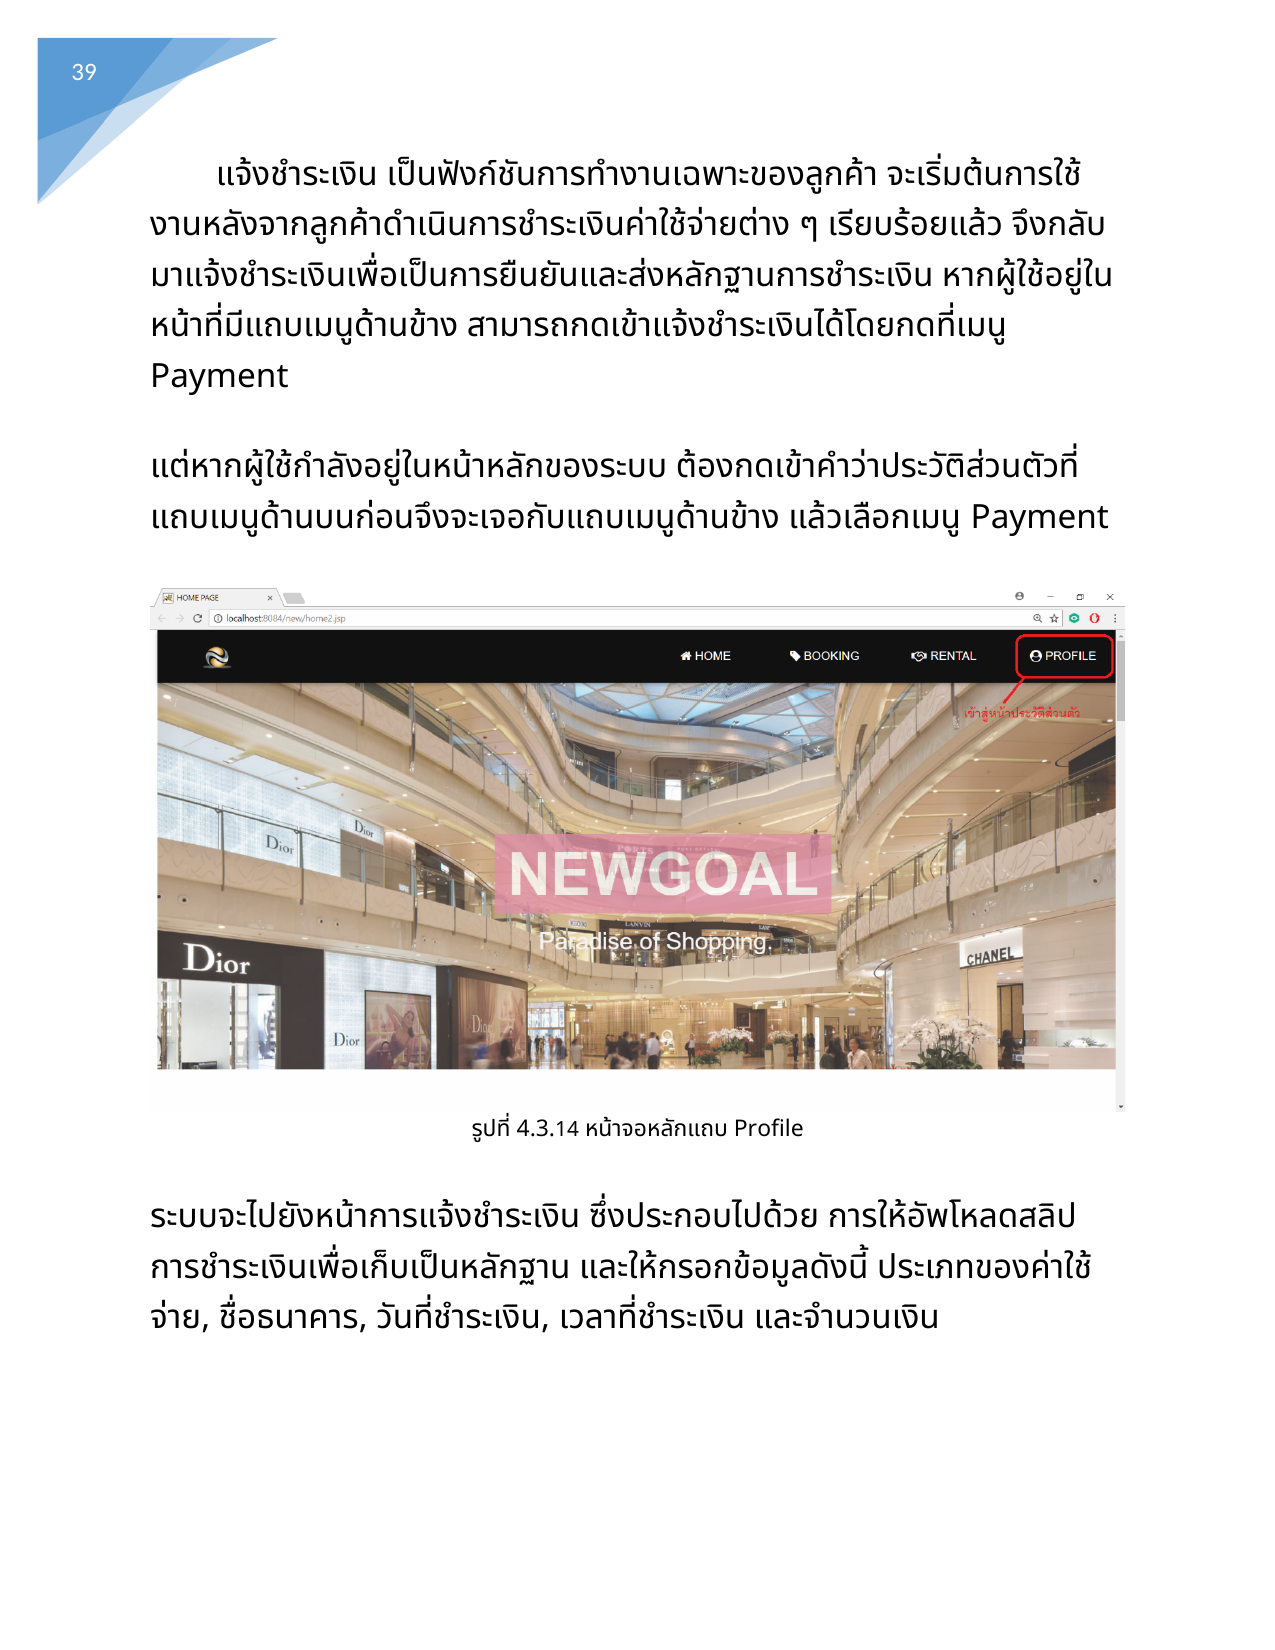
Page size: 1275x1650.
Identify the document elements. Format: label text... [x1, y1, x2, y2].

text ระบบจะไปยังหน้าการแจ้งชำระเงิน ซึ่งประกอบไปด้วย การให้อัพโหลดสลิปการชำระเงินเพื่อเก็บเป็นหลักฐาน และให้กรอกข้อมูลดังนี้ ประเภทของค่าใช้จ่าย, ชื่อธนาคาร, วันที่ชำระเงิน, เวลาที่ชำระเงิน และจำนวนเงิน [150, 1192, 1125, 1344]
text รูปที่ 4.3.14 หน้าจอหลักแถบ Profile [150, 1112, 1125, 1147]
picture [150, 588, 1125, 1112]
picture [37, 37, 279, 206]
text แจ้งชำระเงิน เป็นฟังก์ชันการทำงานเฉพาะของลูกค้า จะเริ่มต้นการใช้งานหลังจากลูกค้าดำเนินการชำระเงินค่าใช้จ่ายต่าง ๆ เรียบร้อยแล้ว จึงกลับมาแจ้งชำระเงินเพื่อเป็นการยืนยันและส่งหลักฐานการชำระเงิน หากผู้ใช้อยู่ในหน้าที่มีแถบเมนูด้านข้าง สามารถกดเข้าแจ้งชำระเงินได้โดยกดที่เมนู Payment [150, 150, 1125, 397]
text แต่หากผู้ใช้กำลังอยู่ในหน้าหลักของระบบ ต้องกดเข้าคำว่าประวัติส่วนตัวที่แถบเมนูด้านบนก่อนจึงจะเจอกับแถบเมนูด้านข้าง แล้วเลือกเมนู Payment [150, 442, 1125, 543]
